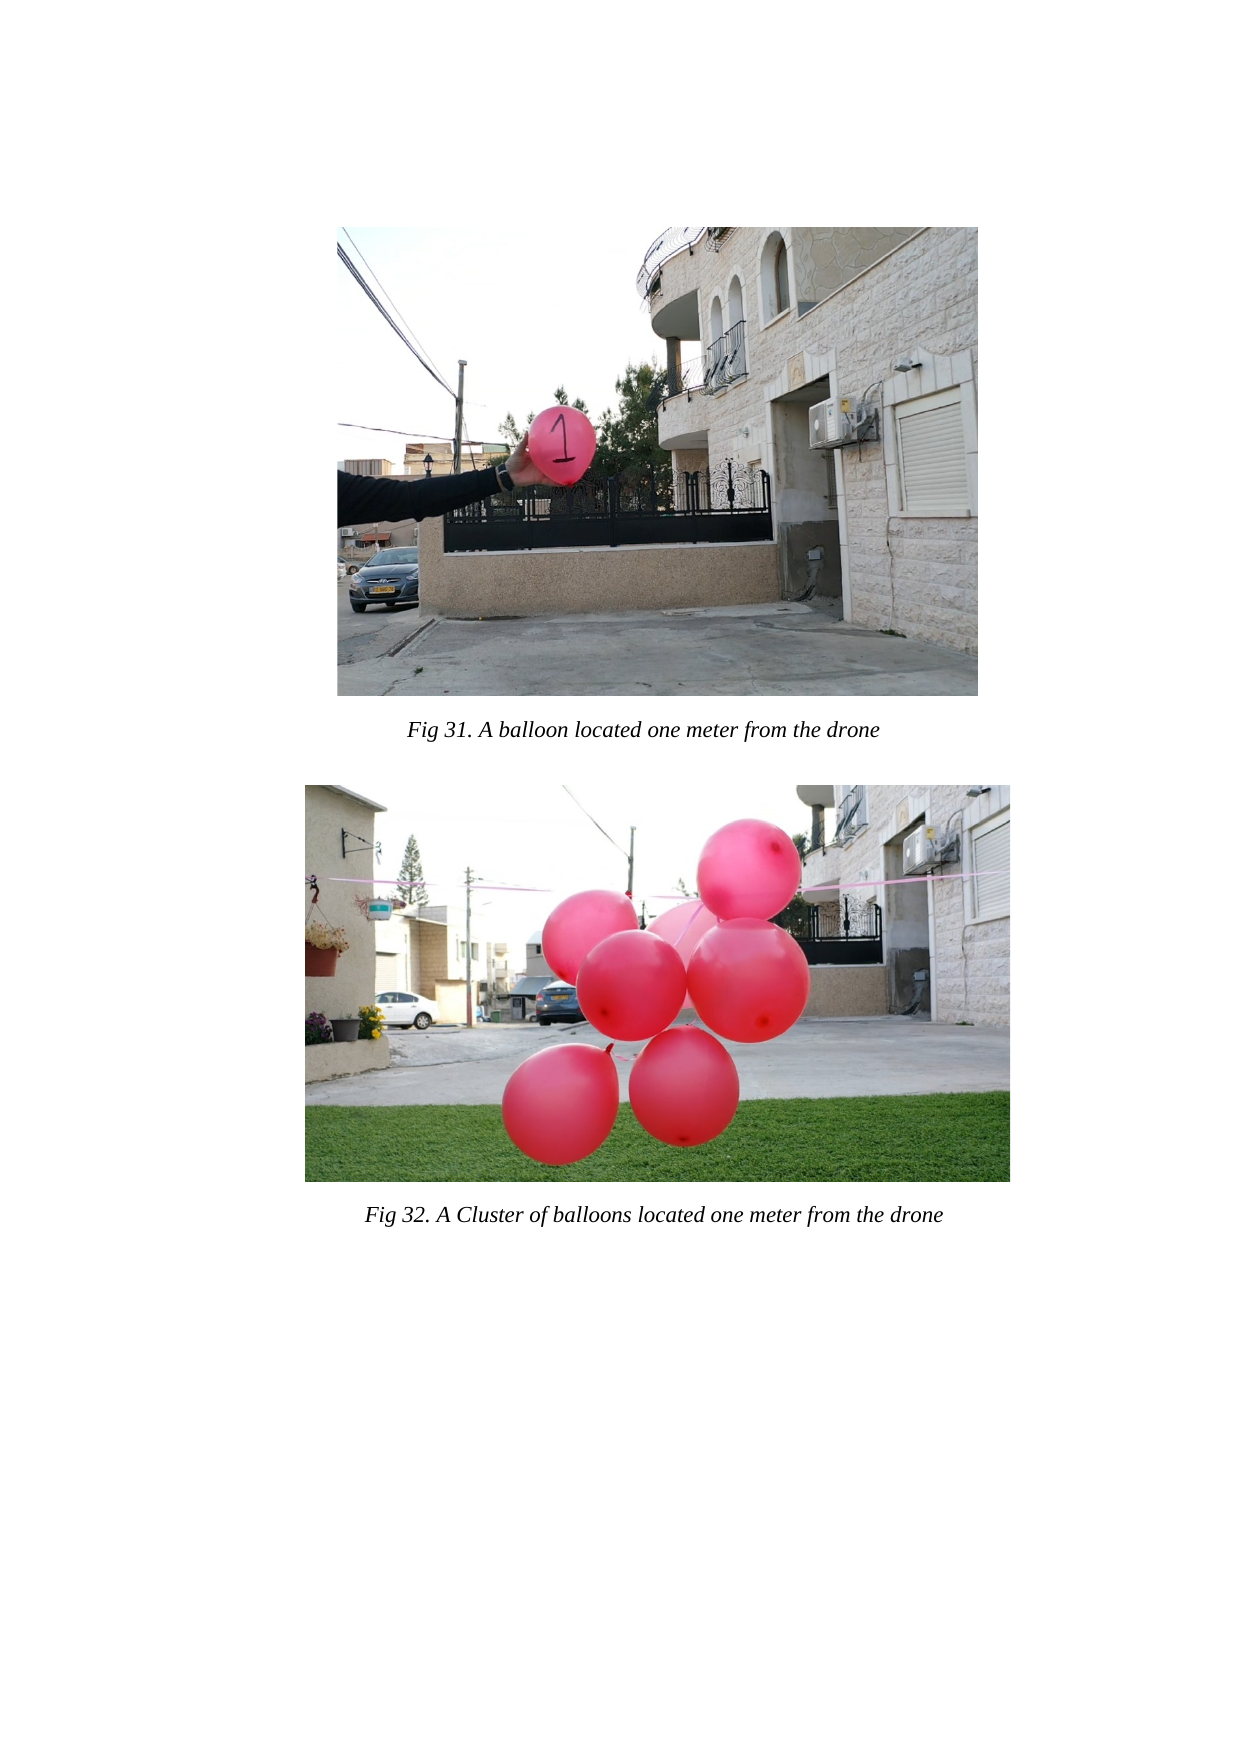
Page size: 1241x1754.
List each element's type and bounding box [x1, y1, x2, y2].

picture [305, 785, 1011, 1182]
picture [337, 227, 978, 696]
